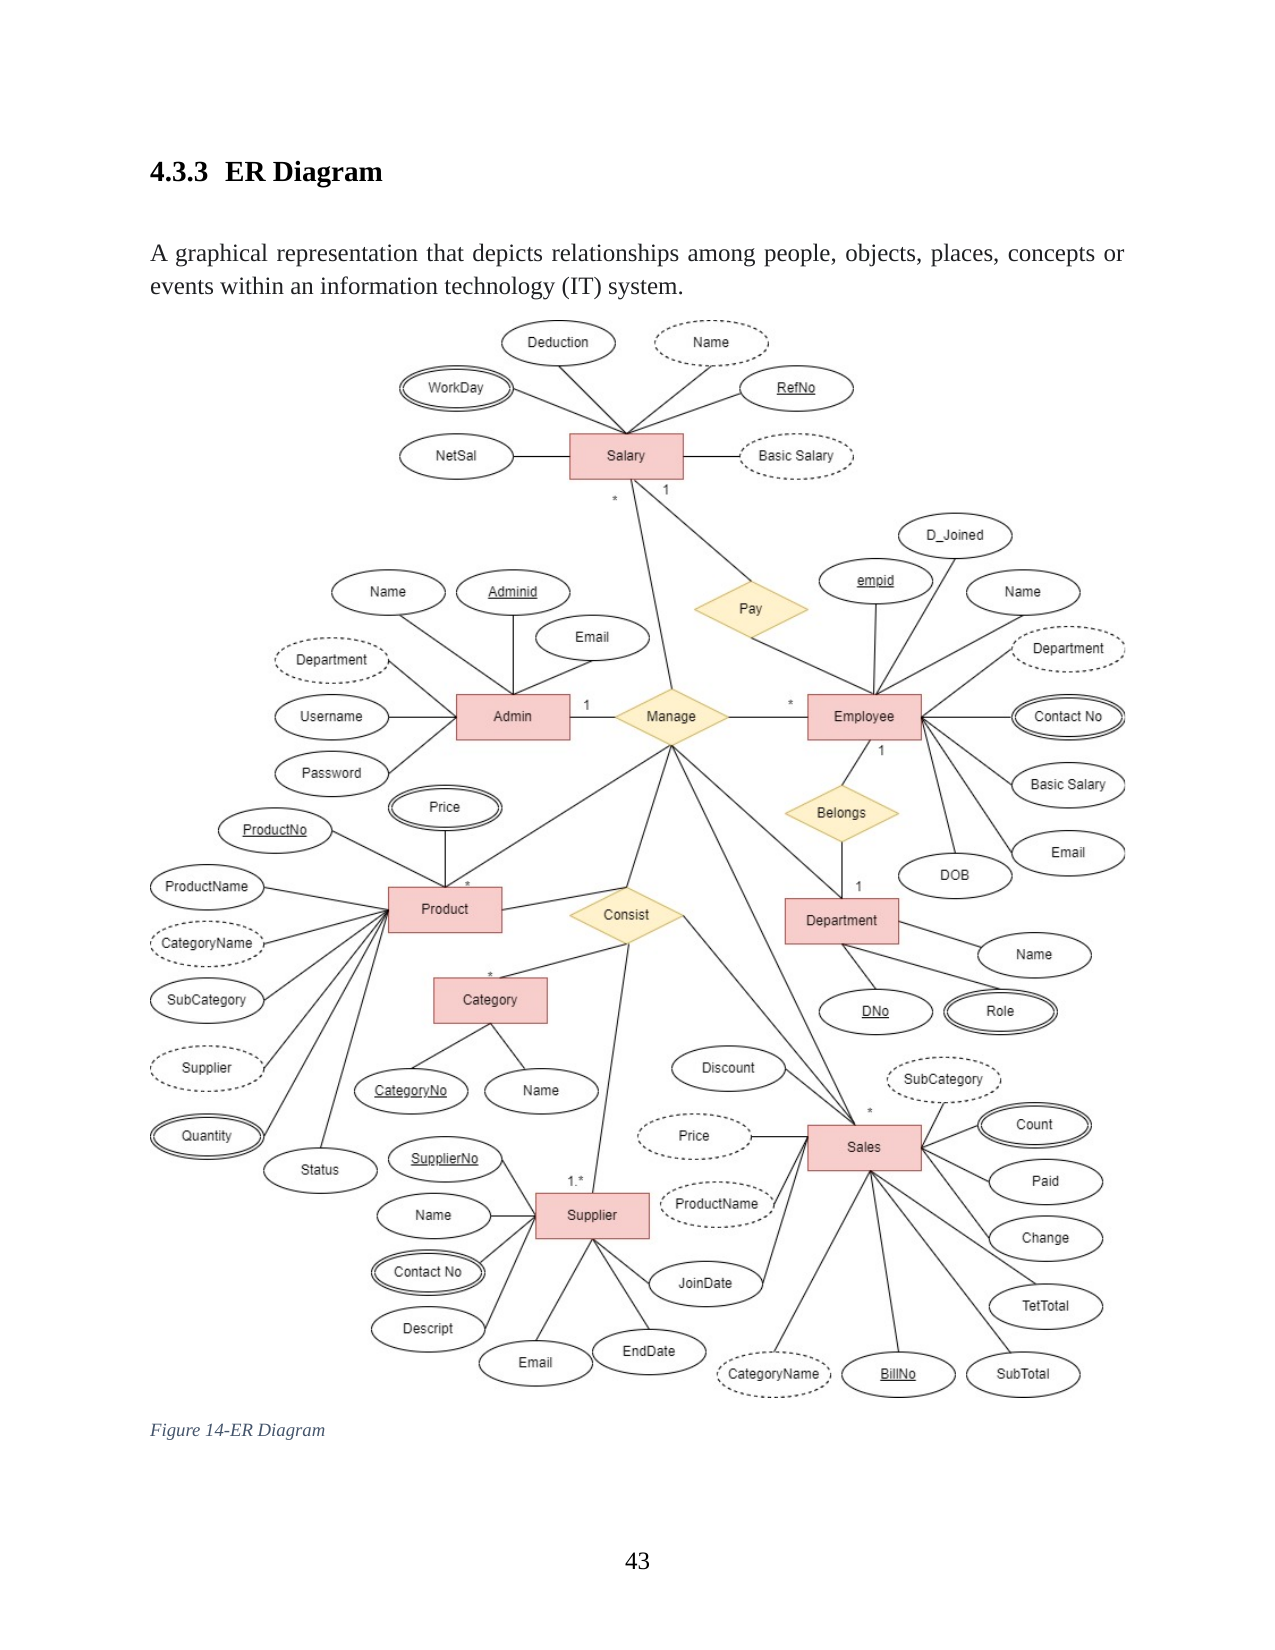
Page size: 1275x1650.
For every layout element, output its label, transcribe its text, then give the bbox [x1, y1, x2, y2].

text Figure 14-ER Diagram [150, 1418, 1125, 1440]
subtitle ER Diagram [150, 154, 1125, 188]
picture [150, 320, 1125, 1398]
text A graphical representation that depicts relationships among people, objects, places, concepts or events within an information technology (IT) system. [150, 267, 1125, 300]
